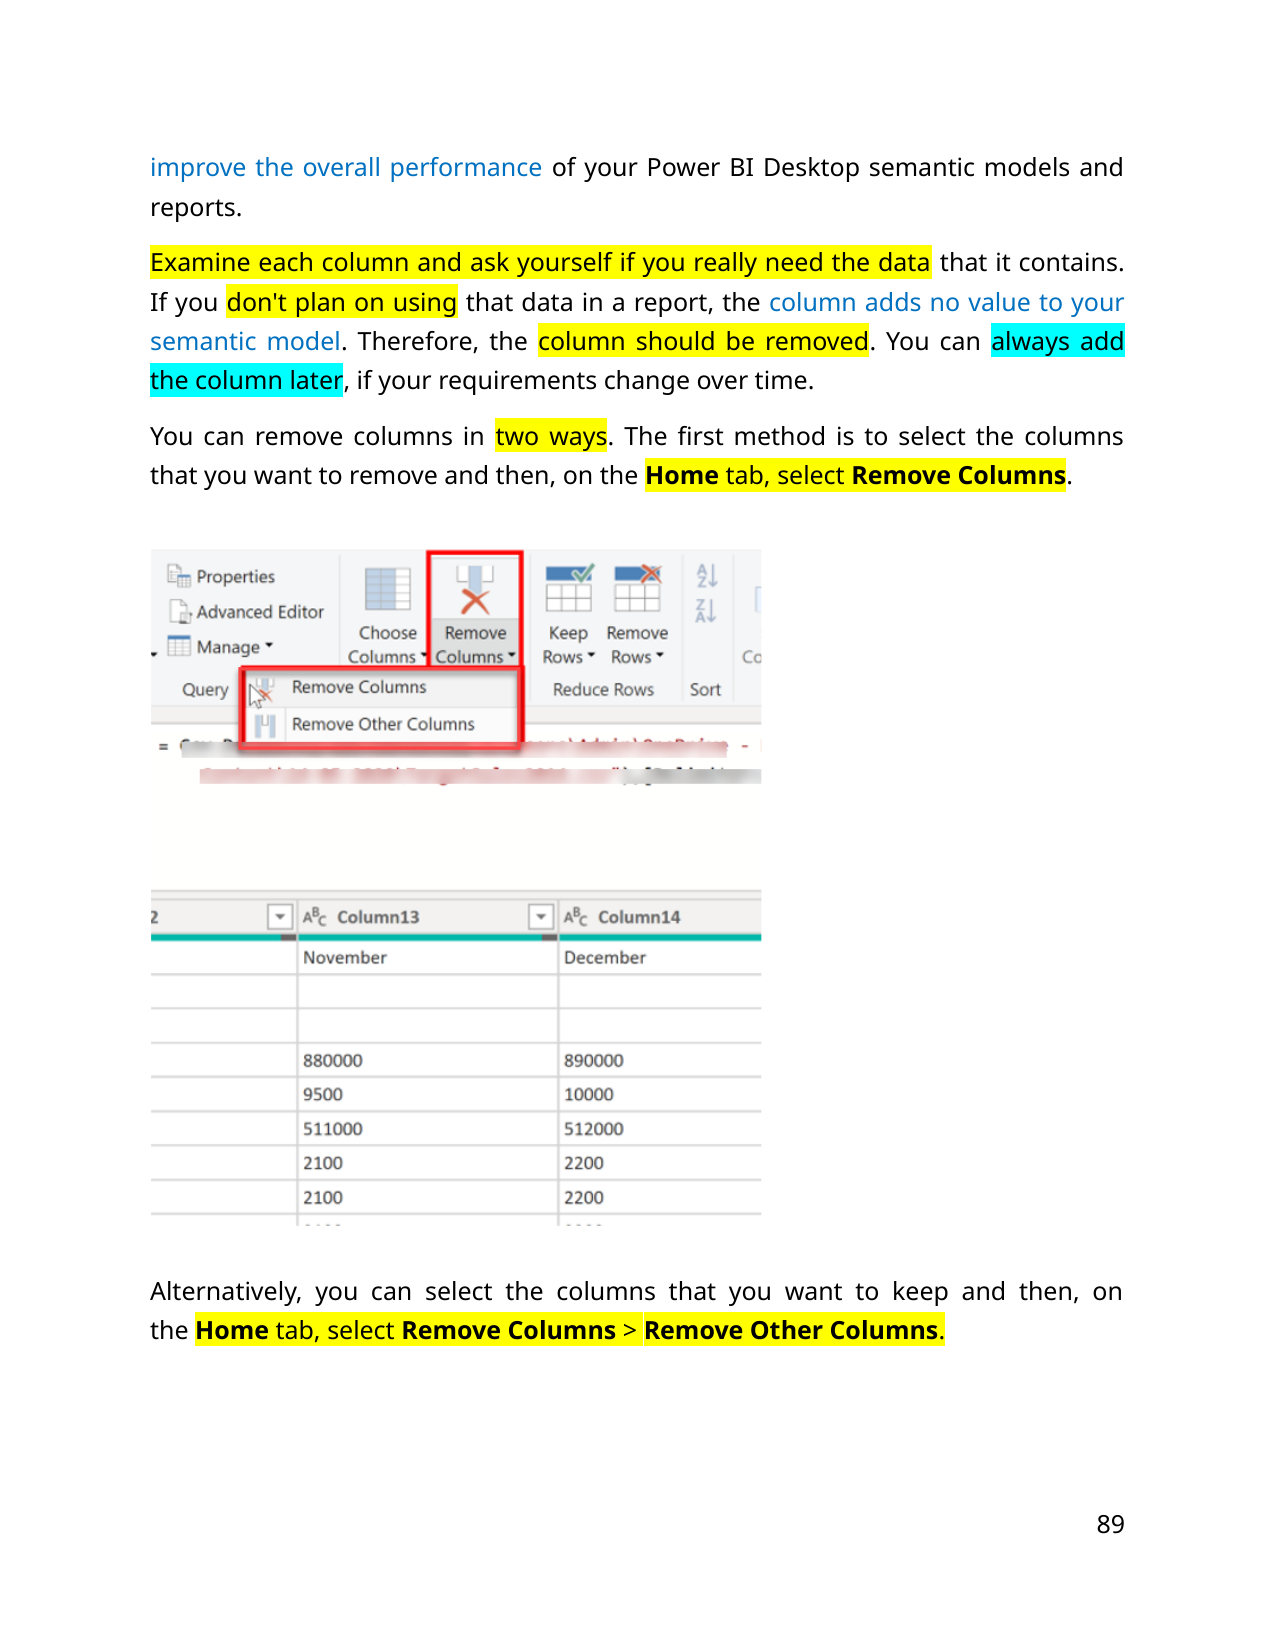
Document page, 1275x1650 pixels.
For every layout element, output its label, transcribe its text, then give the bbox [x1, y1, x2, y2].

text You can remove columns in two ways. The first method is to select the columns that you want to remove and then, on the Home tab, select Remove Columns. [150, 418, 1125, 492]
text Alternatively, you can select the columns that you want to keep and then, on the Home tab, select Remove Columns > Remove Other Columns. [150, 1273, 1125, 1346]
text Examine each column and ask yourself if you really need the data that it contains. If you don't plan on using that data in a report, the column adds no value to your semantic model. Therefore, the column should be removed. You can always add the column later, if your requirements change over time. [150, 245, 1125, 397]
picture [150, 513, 762, 1252]
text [150, 150, 1125, 223]
